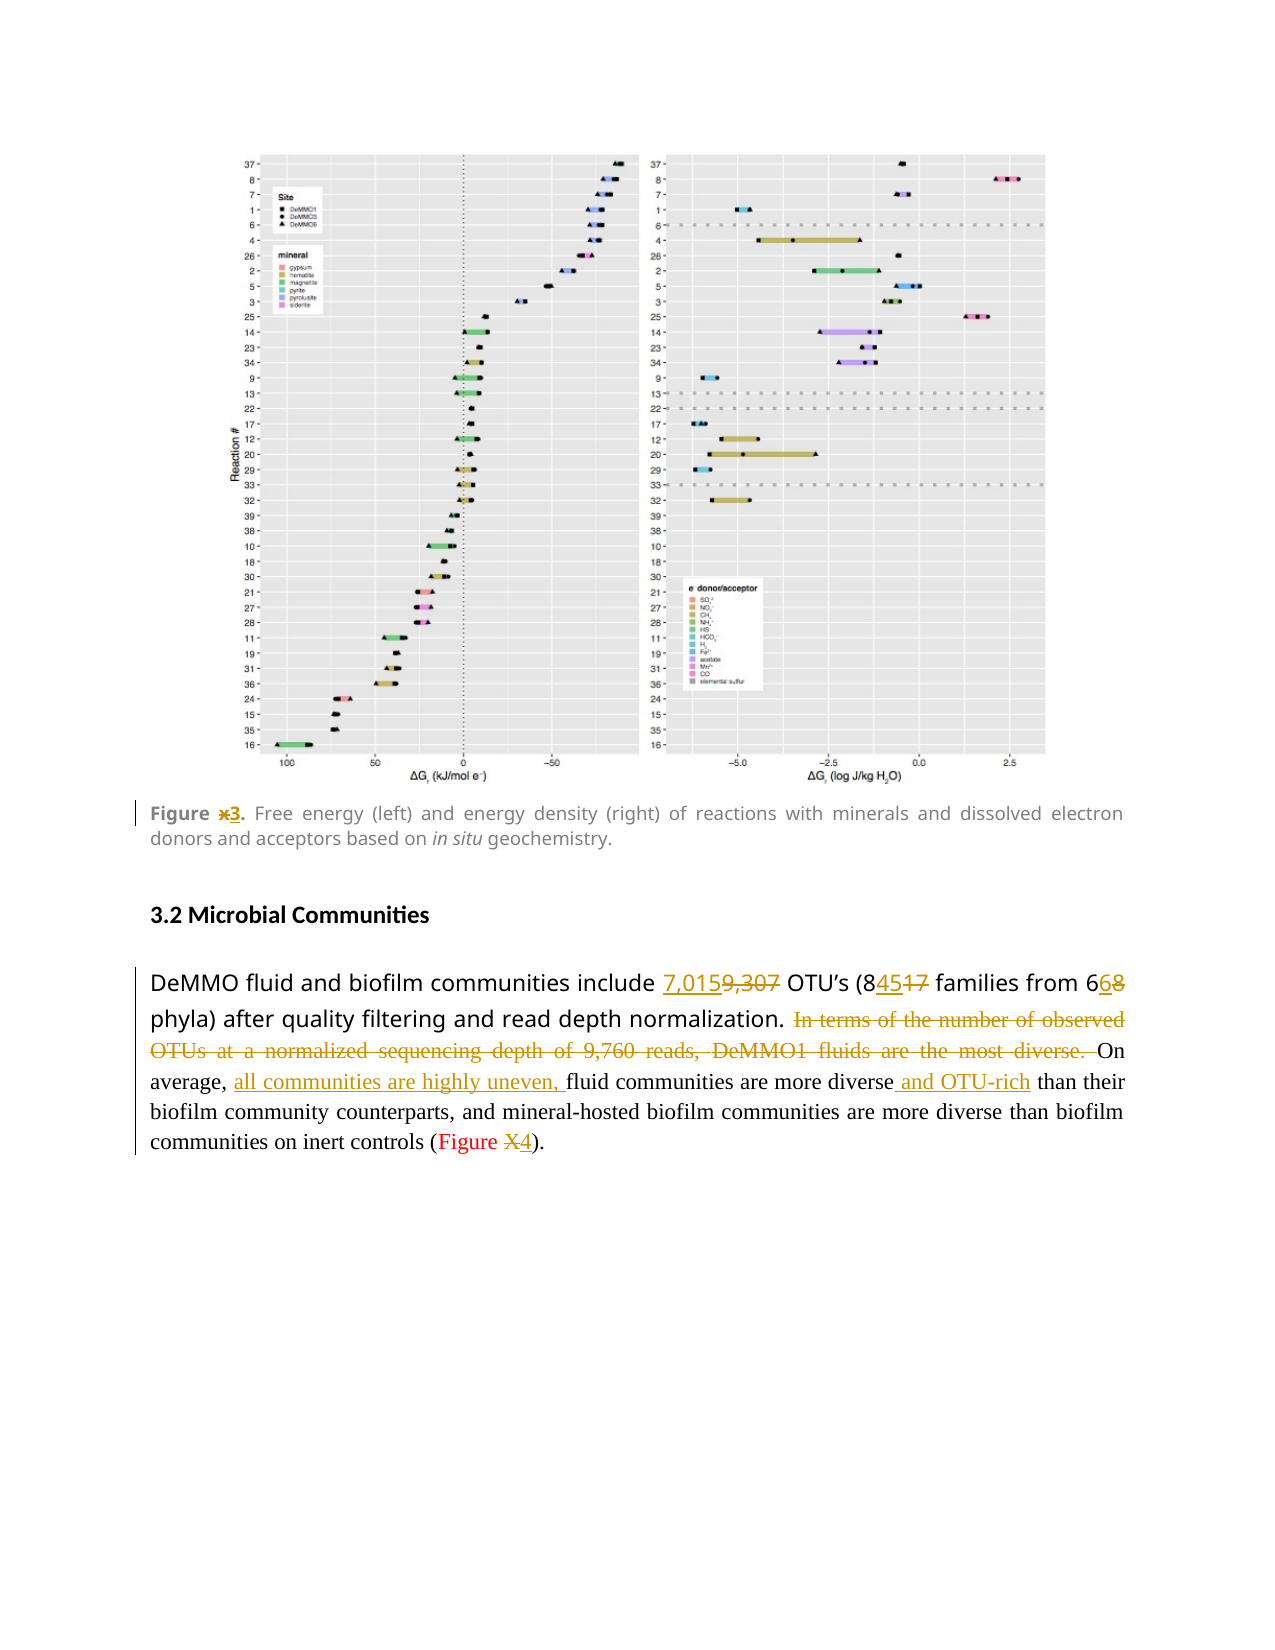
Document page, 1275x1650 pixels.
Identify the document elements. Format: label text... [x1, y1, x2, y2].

text 3.2 Microbial Communities [150, 899, 1125, 930]
picture [225, 150, 1050, 788]
text DeMMO fluid and biofilm communities include OTU’s (8 families from 6 phyla) after quality filtering and read depth normalization. On average, fluid communities are more diverse than their biofilm community counterparts, and mineral-hosted biofilm communities are more diverse than biofilm communities on inert controls (Figure ). [150, 967, 1125, 1154]
text Figure . Free energy (left) and energy density (right) of reactions with minerals and dissolved electron donors and acceptors based on in situ geochemistry. [150, 800, 1125, 851]
